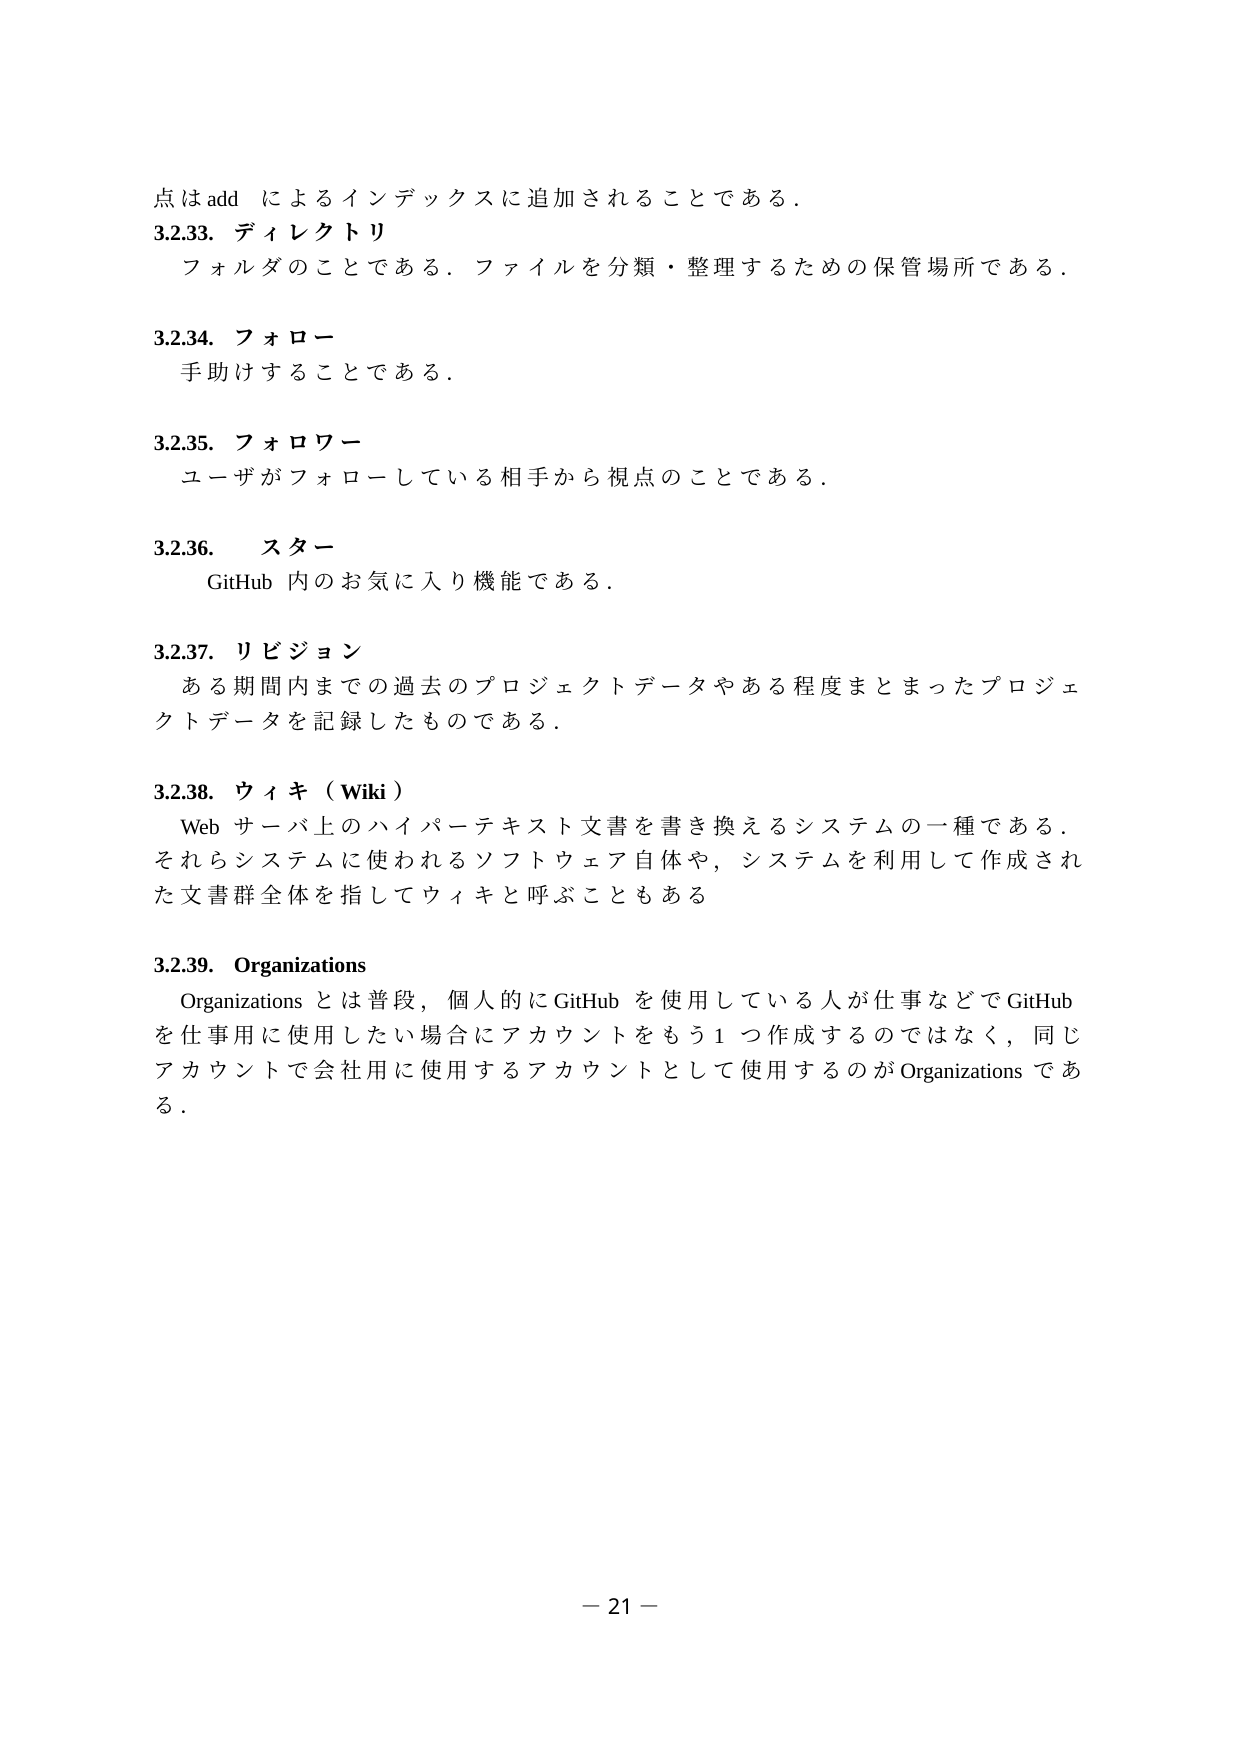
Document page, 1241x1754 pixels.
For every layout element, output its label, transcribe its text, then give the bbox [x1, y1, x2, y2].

list ウィキ（Wiki） [153, 772, 1087, 807]
text フォルダのことである．ファイルを分類・整理するための保管場所である． [153, 249, 1087, 284]
list リビジョン [153, 633, 1087, 668]
list フォロワー [153, 423, 1087, 458]
text Webサーバ上のハイパーテキスト文書を書き換えるシステムの一種である．それらシステムに使われるソフトウェア自体や，システムを利用して作成された文書群全体を指してウィキと呼ぶこともある [153, 807, 1087, 912]
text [153, 179, 1087, 214]
list ディレクトリ [153, 214, 1087, 249]
list GitHub内のお気に入り機能である． [177, 563, 1087, 598]
list スター [153, 528, 1087, 563]
list Organizations [153, 947, 1087, 982]
text 手助けすることである． [153, 353, 1087, 388]
list フォロー [153, 319, 1087, 353]
text ある期間内までの過去のプロジェクトデータやある程度まとまったプロジェクトデータを記録したものである． [153, 668, 1087, 737]
text ユーザがフォローしている相手から視点のことである． [153, 458, 1087, 493]
text Organizationsとは普段，個人的にGitHubを使用している人が仕事などでGitHubを仕事用に使用したい場合にアカウントをもう1つ作成するのではなく，同じアカウントで会社用に使用するアカウントとして使用するのがOrganizationsである． [153, 982, 1087, 1121]
